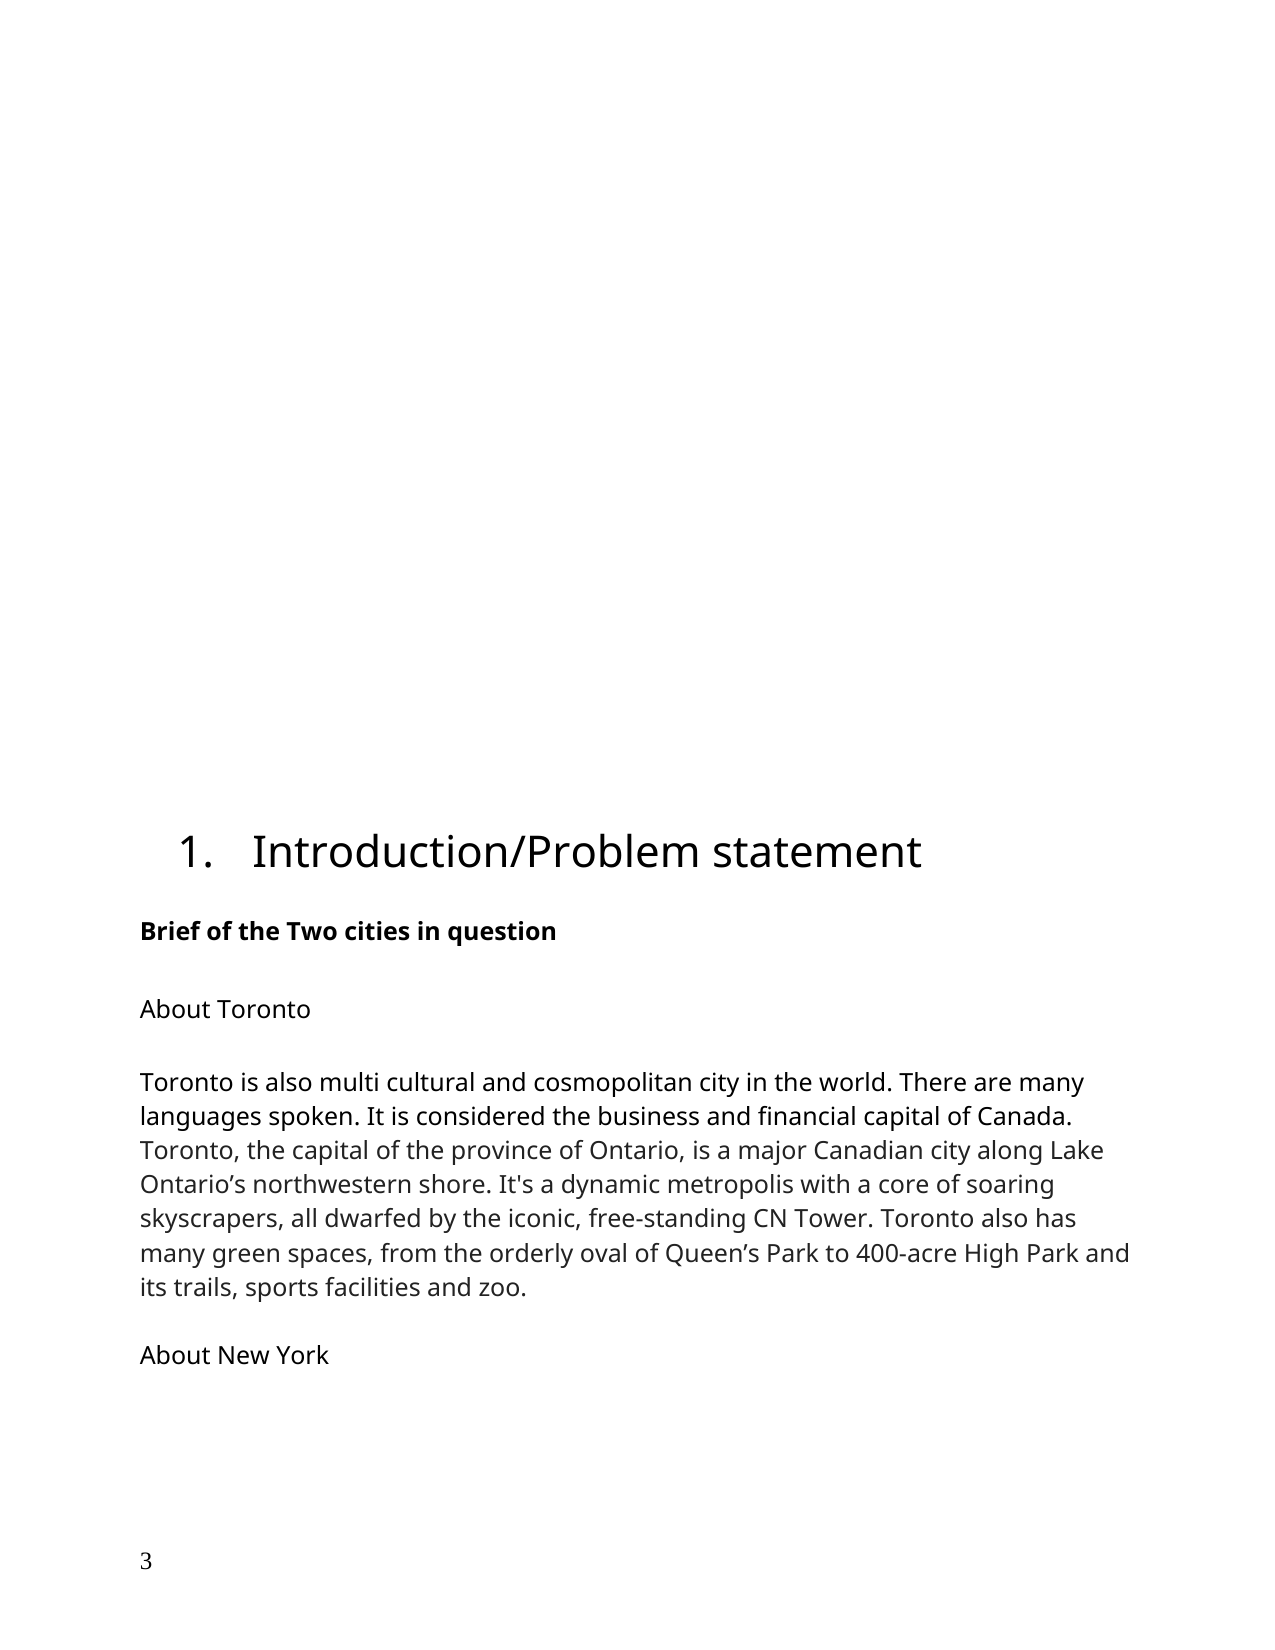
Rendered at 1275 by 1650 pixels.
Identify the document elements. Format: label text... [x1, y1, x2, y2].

subtitle Introduction/Problem statement [177, 821, 1136, 880]
text Brief of the Two cities in question [139, 913, 1136, 947]
text Toronto is also multi cultural and cosmopolitan city in the world. There are many languages spoken. It is considered the business and financial capital of Canada. Toronto, the capital of the province of Ontario, is a major Canadian city along Lake Ontario’s northwestern shore. It's a dynamic metropolis with a core of soaring skyscrapers, all dwarfed by the iconic, free-standing CN Tower. Toronto also has many green spaces, from the orderly oval of Queen’s Park to 400-acre High Park and its trails, sports facilities and zoo. [139, 1065, 1136, 1303]
text About Toronto [139, 992, 1136, 1026]
text About New York [139, 1337, 1136, 1371]
